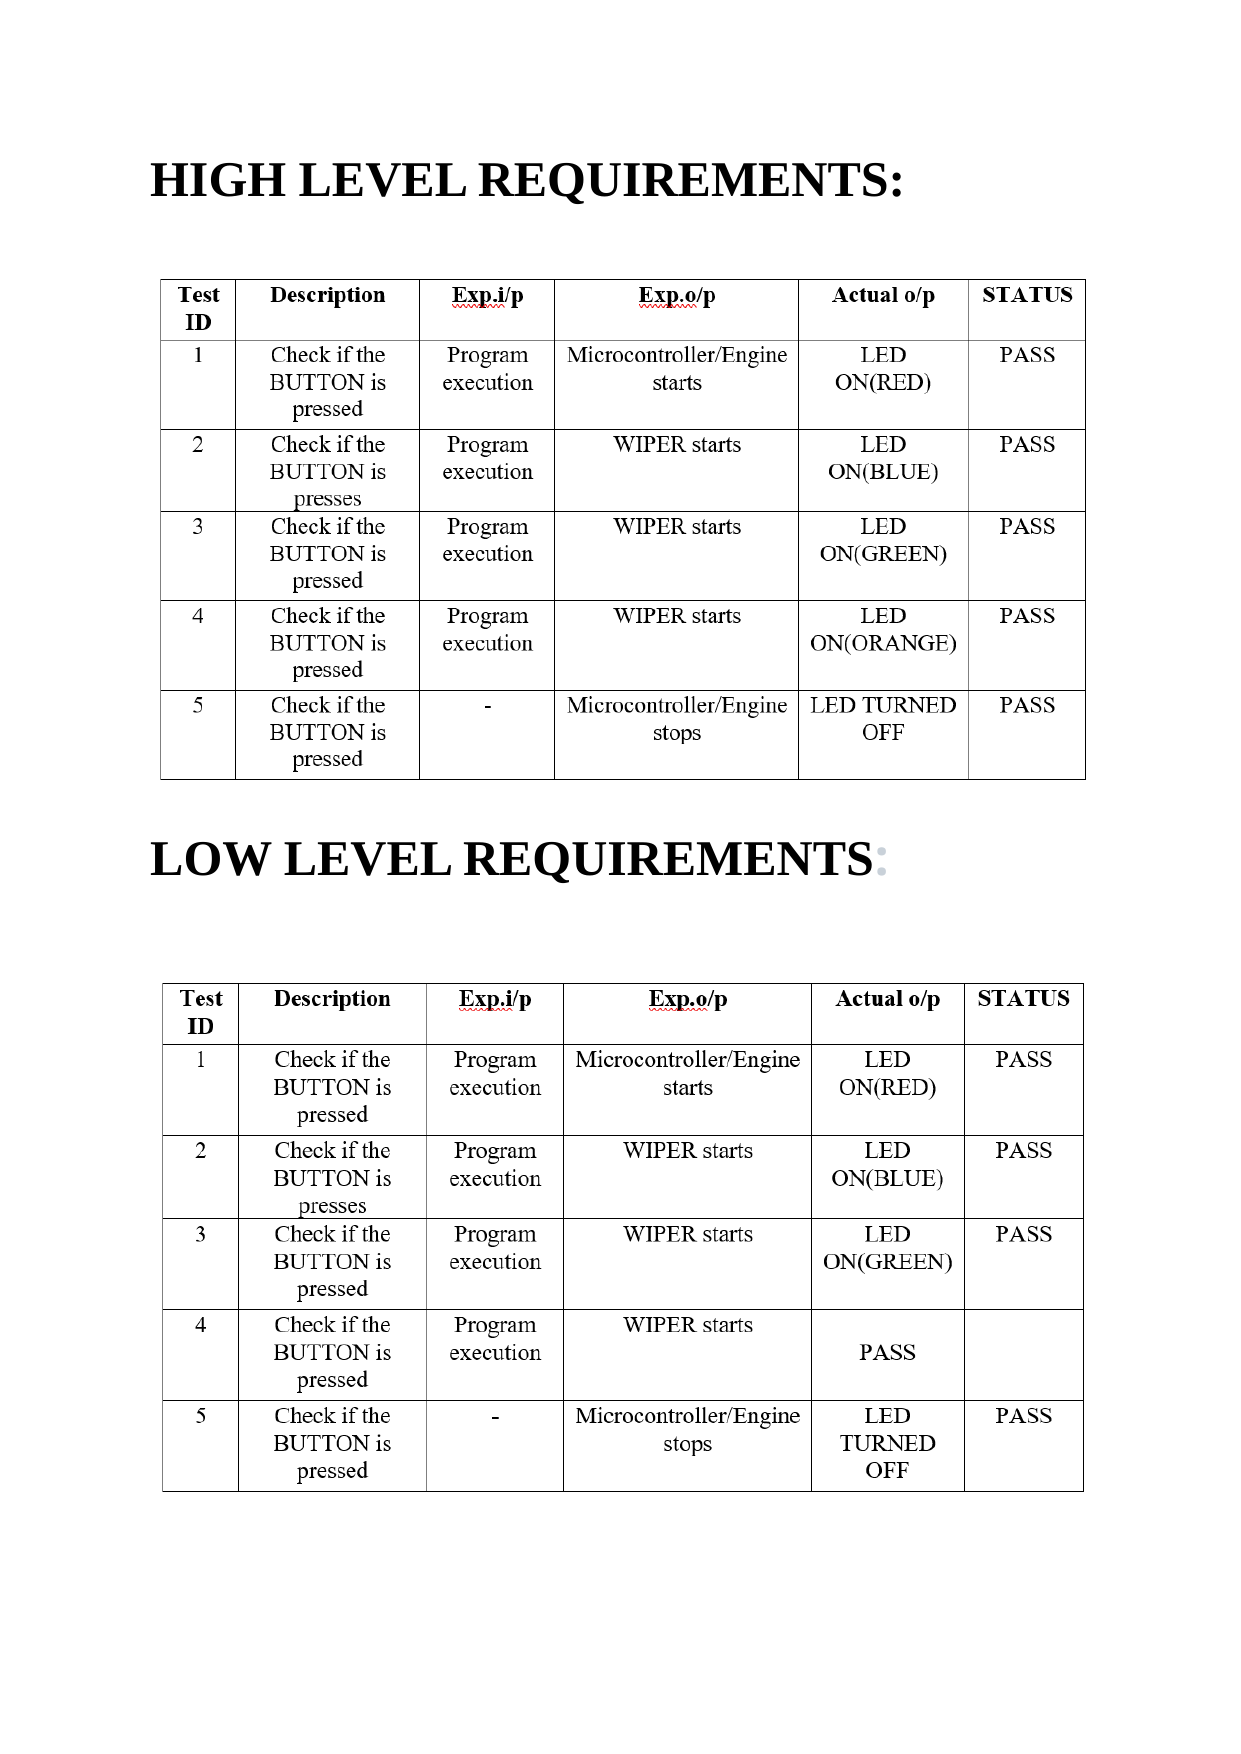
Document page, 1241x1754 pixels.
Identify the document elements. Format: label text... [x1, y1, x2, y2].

text HIGH LEVEL REQUIREMENTS: [150, 150, 1090, 207]
picture [150, 972, 1091, 1499]
picture [150, 268, 1091, 785]
subtitle LOW LEVEL REQUIREMENTS: [150, 822, 1090, 890]
